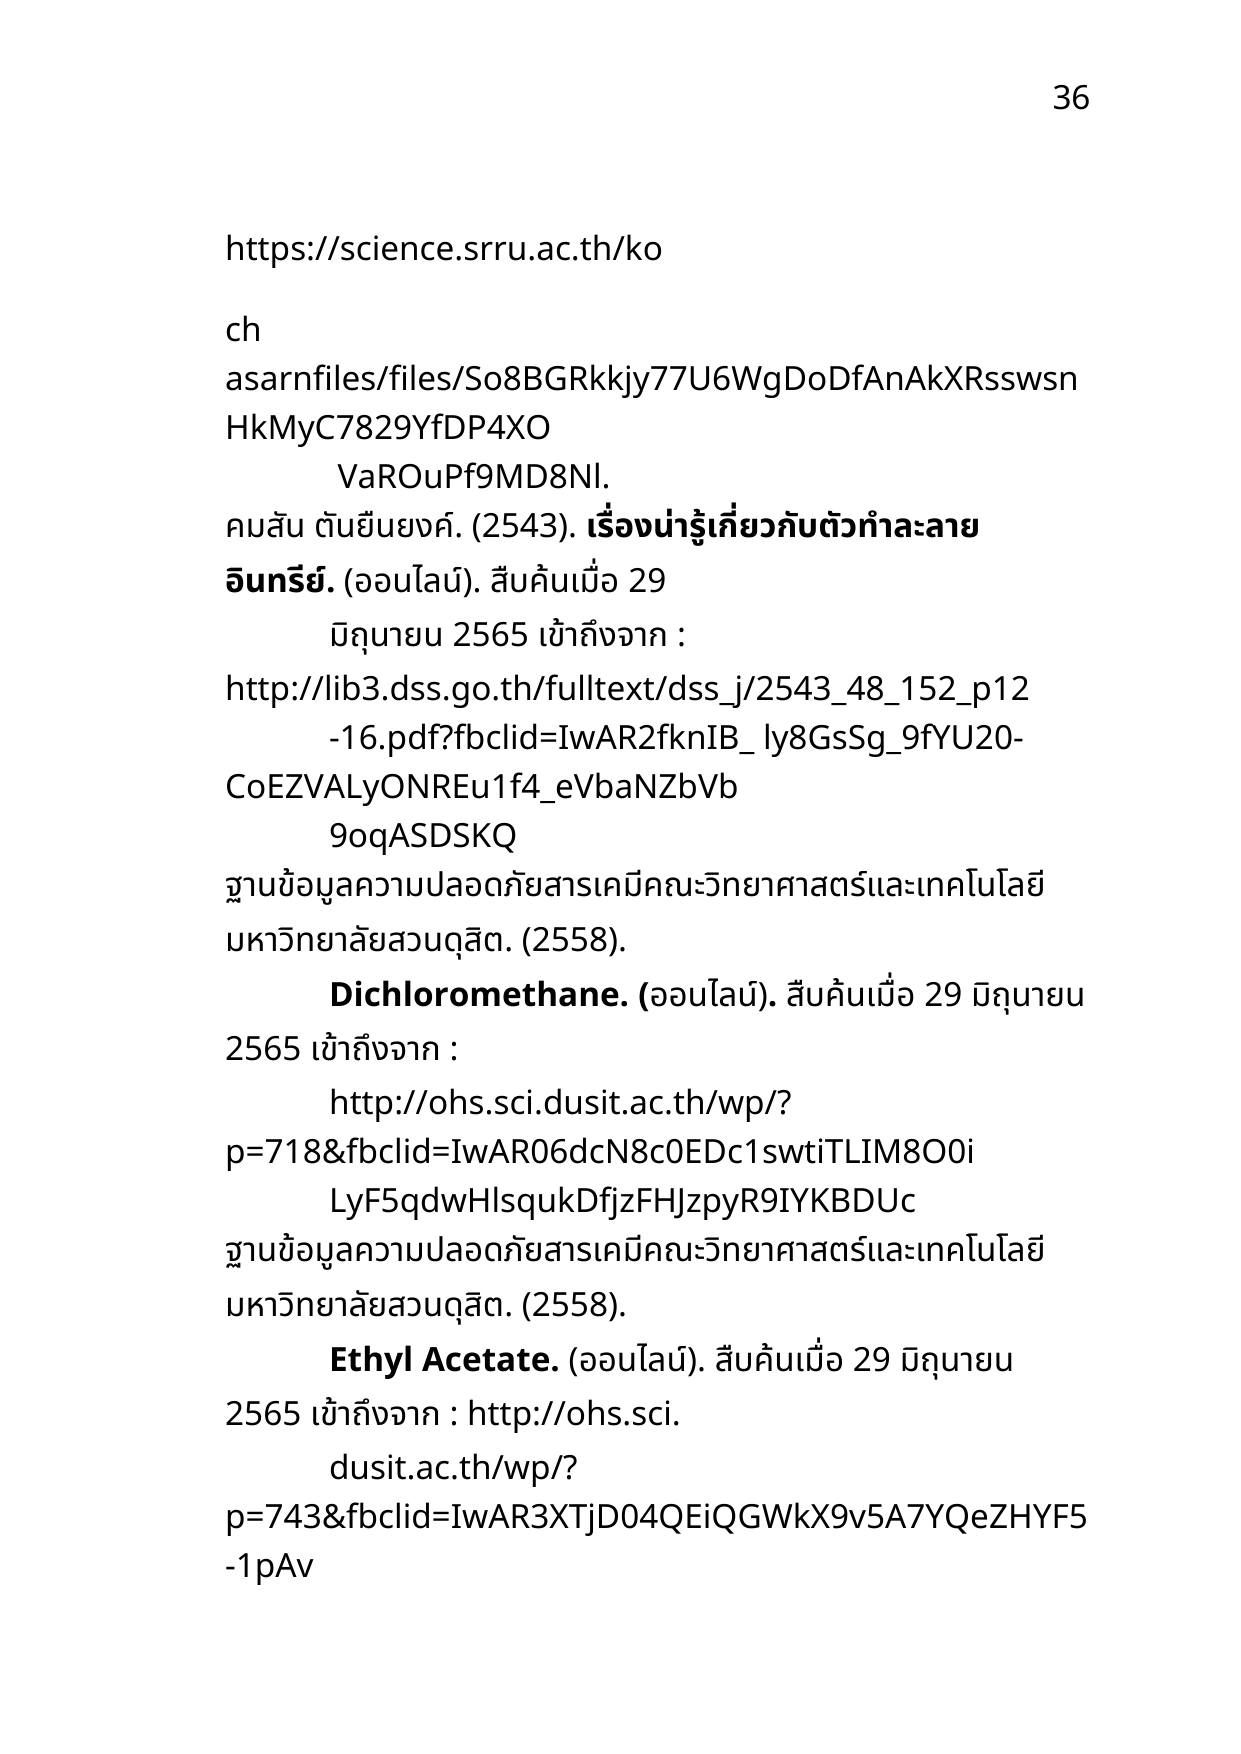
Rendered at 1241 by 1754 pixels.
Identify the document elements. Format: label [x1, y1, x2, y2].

text [225, 225, 1090, 1587]
